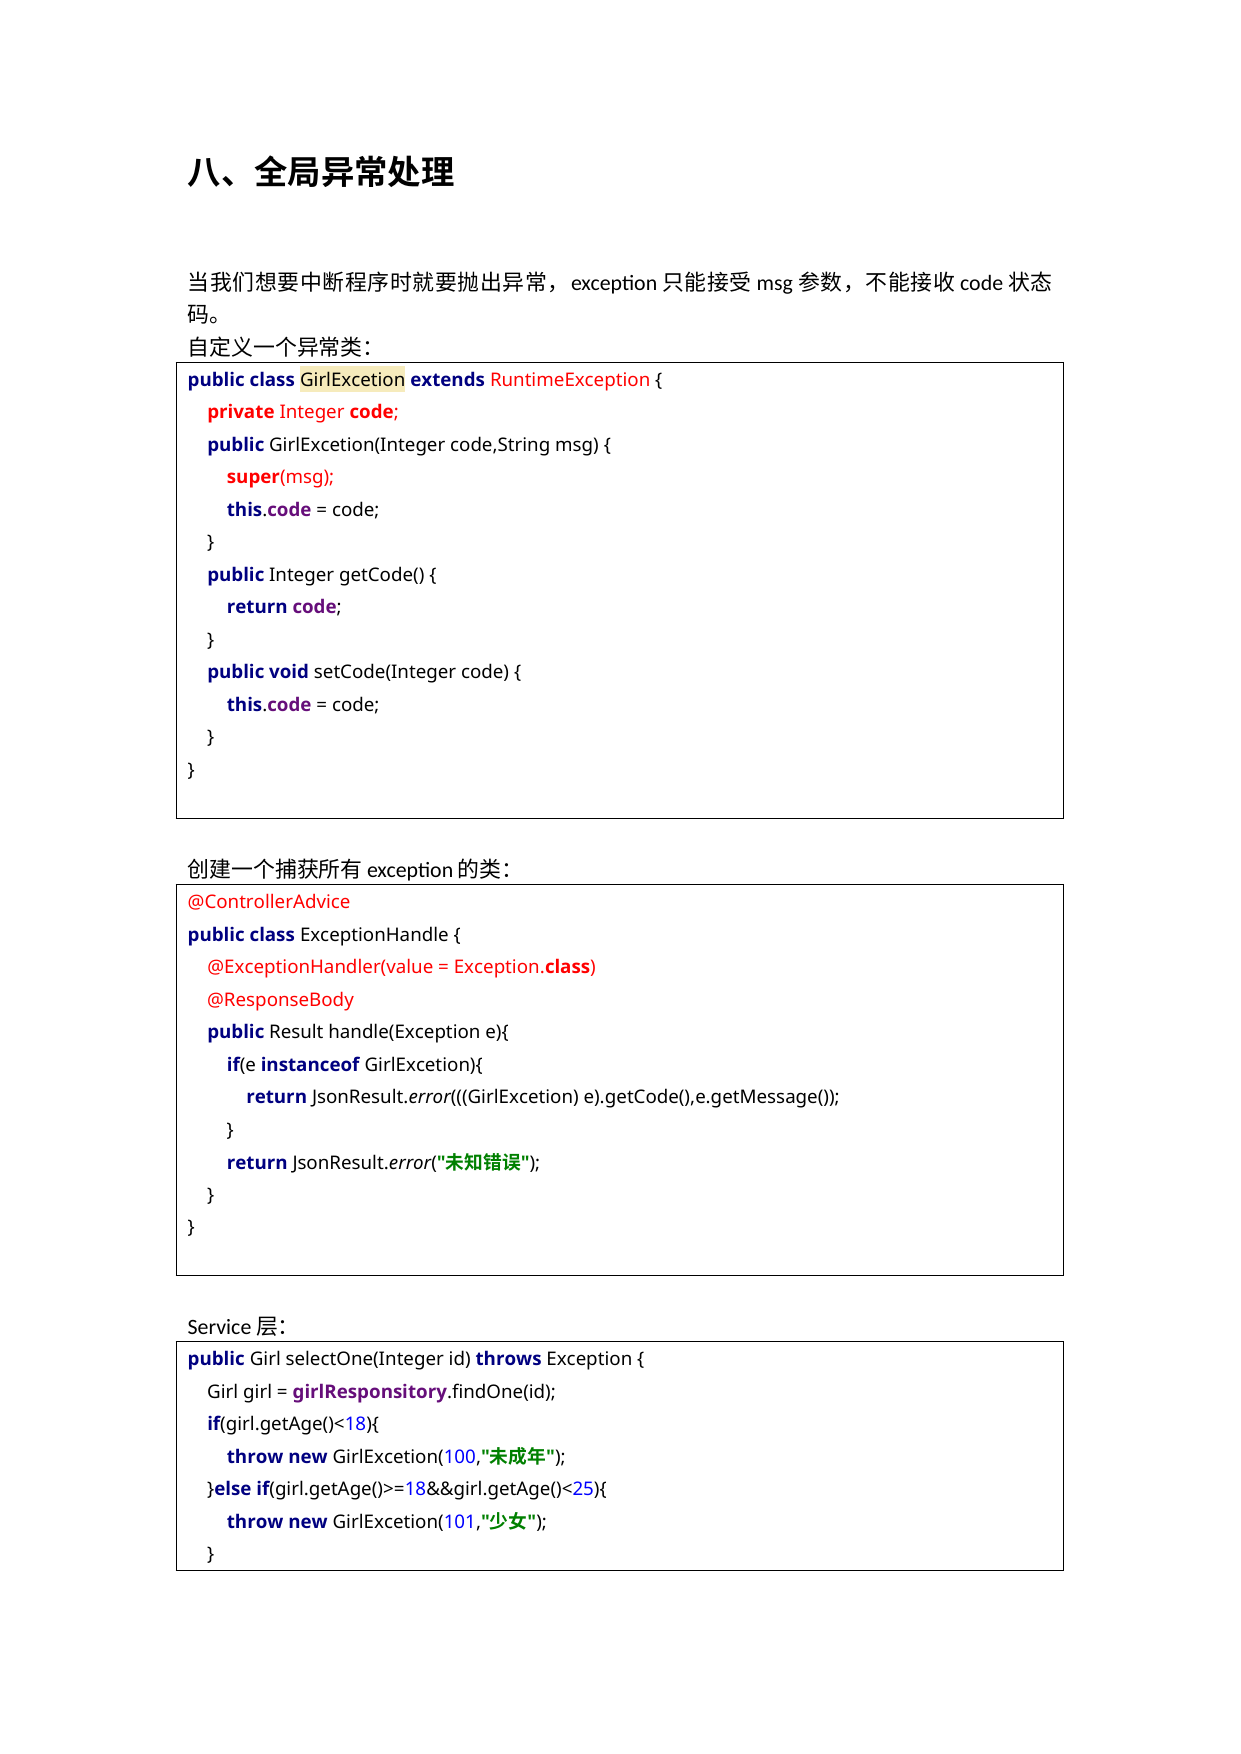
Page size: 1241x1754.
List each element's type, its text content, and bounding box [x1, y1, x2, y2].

text 自定义一个异常类： [187, 329, 1053, 362]
text 当我们想要中断程序时就要抛出异常，exception只能接受msg参数，不能接收code状态码。 [187, 264, 1053, 329]
table_header public class GirlExcetion extends RuntimeException { private Integer code; public GirlExcetion(Integer code,String msg) { super(msg); this.code = code; } public Integer getCode() { return code; } public void setCode(Integer code) { this.code = code; } } [177, 363, 1063, 818]
subtitle 八、全局异常处理 [187, 137, 1053, 202]
table_header @ControllerAdvice public class ExceptionHandle { @ExceptionHandler(value = Exception.class) @ResponseBody public Result handle(Exception e){ if(e instanceof GirlExcetion){ return JsonResult.error(((GirlExcetion) e).getCode(),e.getMessage()); } return JsonResult.error("未知错误"); } } [177, 885, 1063, 1275]
text 创建一个捕获所有exception的类： [187, 851, 1053, 884]
text Service层： [187, 1308, 1053, 1341]
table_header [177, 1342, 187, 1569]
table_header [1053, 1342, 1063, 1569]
